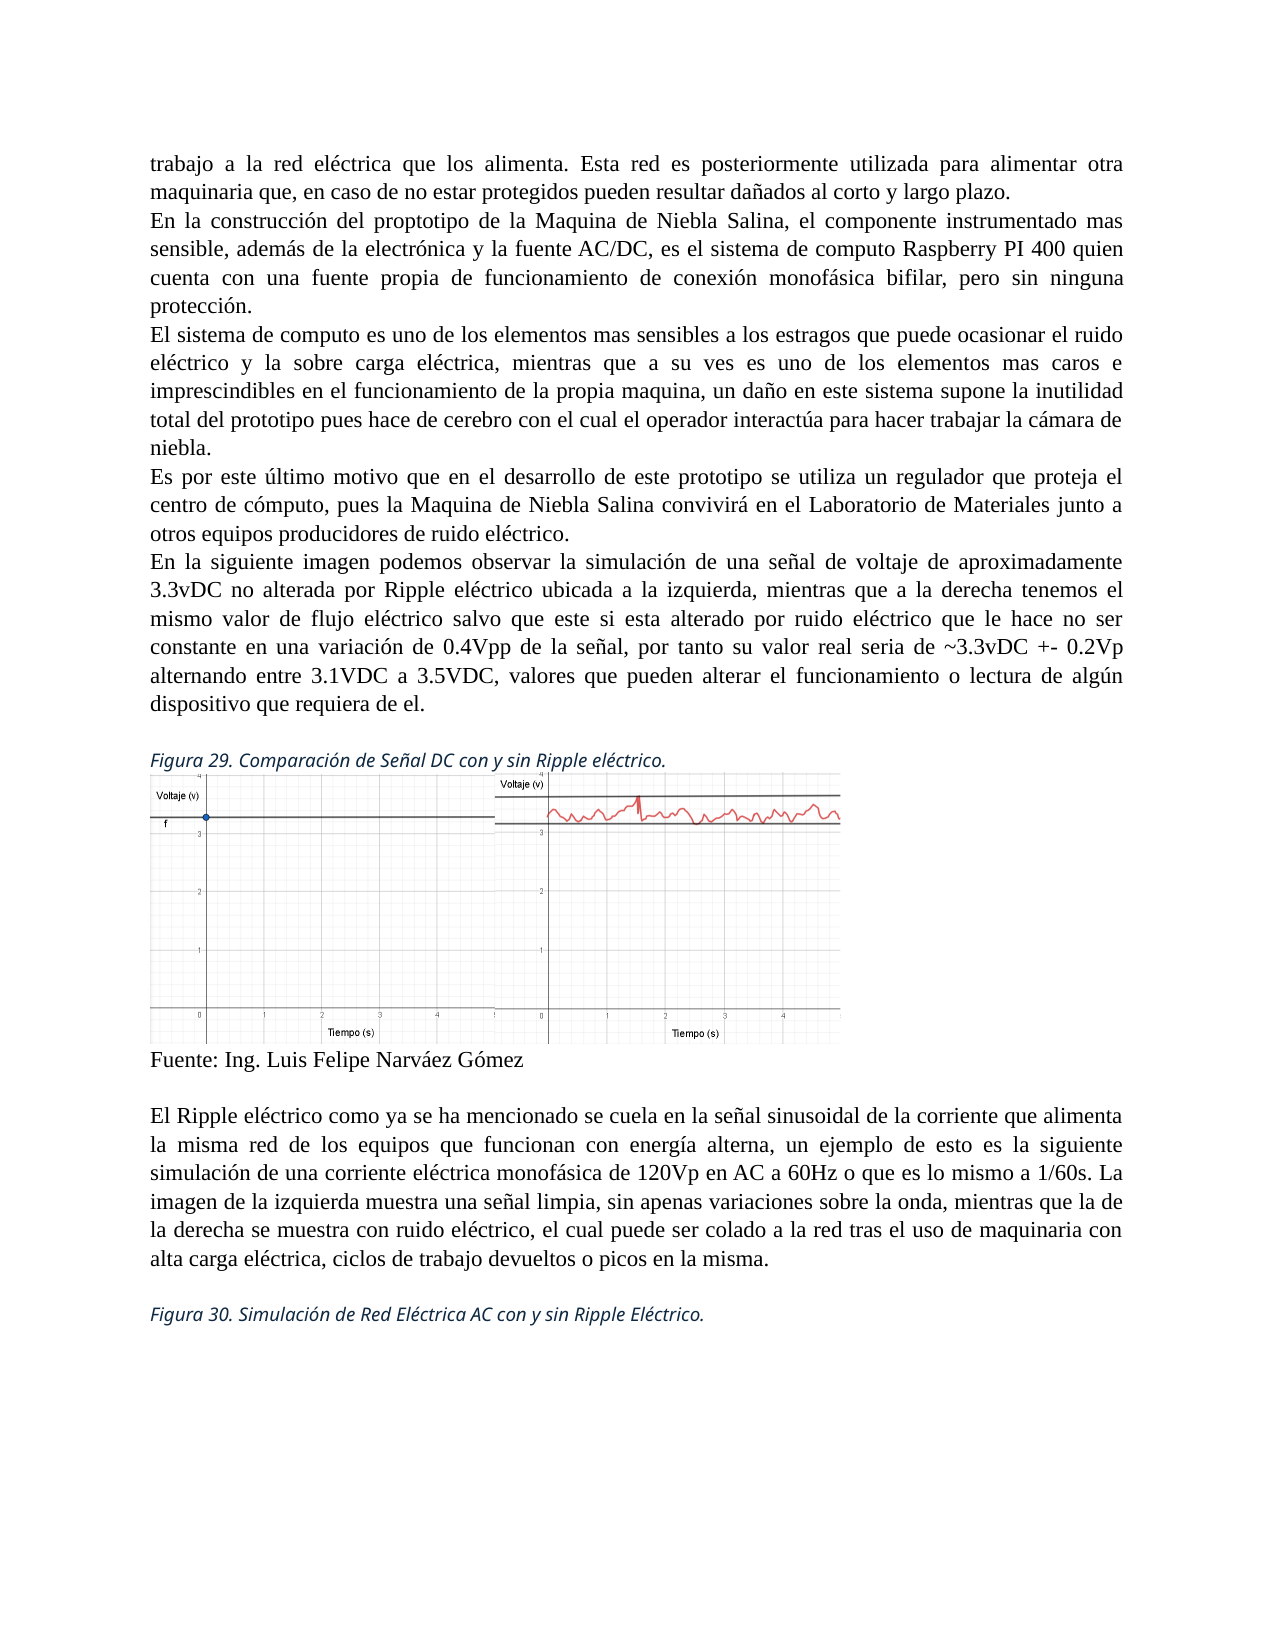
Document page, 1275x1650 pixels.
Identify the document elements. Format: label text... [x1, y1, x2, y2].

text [150, 150, 1125, 205]
text Es por este último motivo que en el desarrollo de este prototipo se utiliza un regulador que proteja el centro de cómputo, pues la Maquina de Niebla Salina convivirá en el Laboratorio de Materiales junto a otros equipos producidores de ruido eléctrico. [150, 463, 1125, 546]
text En la construcción del proptotipo de la Maquina de Niebla Salina, el componente instrumentado mas sensible, además de la electrónica y la fuente AC/DC, es el sistema de computo Raspberry PI 400 quien cuenta con una fuente propia de funcionamiento de conexión monofásica bifilar, pero sin ninguna protección. [150, 207, 1125, 318]
text Figura 29. Comparación de Señal DC con y sin Ripple eléctrico. [150, 747, 1125, 773]
text El Ripple eléctrico como ya se ha mencionado se cuela en la señal sinusoidal de la corriente que alimenta la misma red de los equipos que funcionan con energía alterna, un ejemplo de esto es la siguiente simulación de una corriente eléctrica monofásica de 120Vp en AC a 60Hz o que es lo mismo a 1/60s. La imagen de la izquierda muestra una señal limpia, sin apenas variaciones sobre la onda, mientras que la de la derecha se muestra con ruido eléctrico, el cual puede ser colado a la red tras el uso de maquinaria con alta carga eléctrica, ciclos de trabajo devueltos o picos en la misma. [150, 1102, 1125, 1271]
text Figura 30. Simulación de Red Eléctrica AC con y sin Ripple Eléctrico. [150, 1302, 1125, 1327]
text Fuente: Ing. Luis Felipe Narváez Gómez [150, 1046, 1125, 1072]
text El sistema de computo es uno de los elementos mas sensibles a los estragos que puede ocasionar el ruido eléctrico y la sobre carga eléctrica, mientras que a su ves es uno de los elementos mas caros e imprescindibles en el funcionamiento de la propia maquina, un daño en este sistema supone la inutilidad total del prototipo pues hace de cerebro con el cual el operador interactúa para hacer trabajar la cámara de niebla. [150, 321, 1125, 461]
picture [150, 772, 841, 1044]
text En la siguiente imagen podemos observar la simulación de una señal de voltaje de aproximadamente 3.3vDC no alterada por Ripple eléctrico ubicada a la izquierda, mientras que a la derecha tenemos el mismo valor de flujo eléctrico salvo que este si esta alterado por ruido eléctrico que le hace no ser constante en una variación de 0.4Vpp de la señal, por tanto su valor real seria de ~3.3vDC +- 0.2Vp alternando entre 3.1VDC a 3.5VDC, valores que pueden alterar el funcionamiento o lectura de algún dispositivo que requiera de el. [150, 548, 1125, 717]
